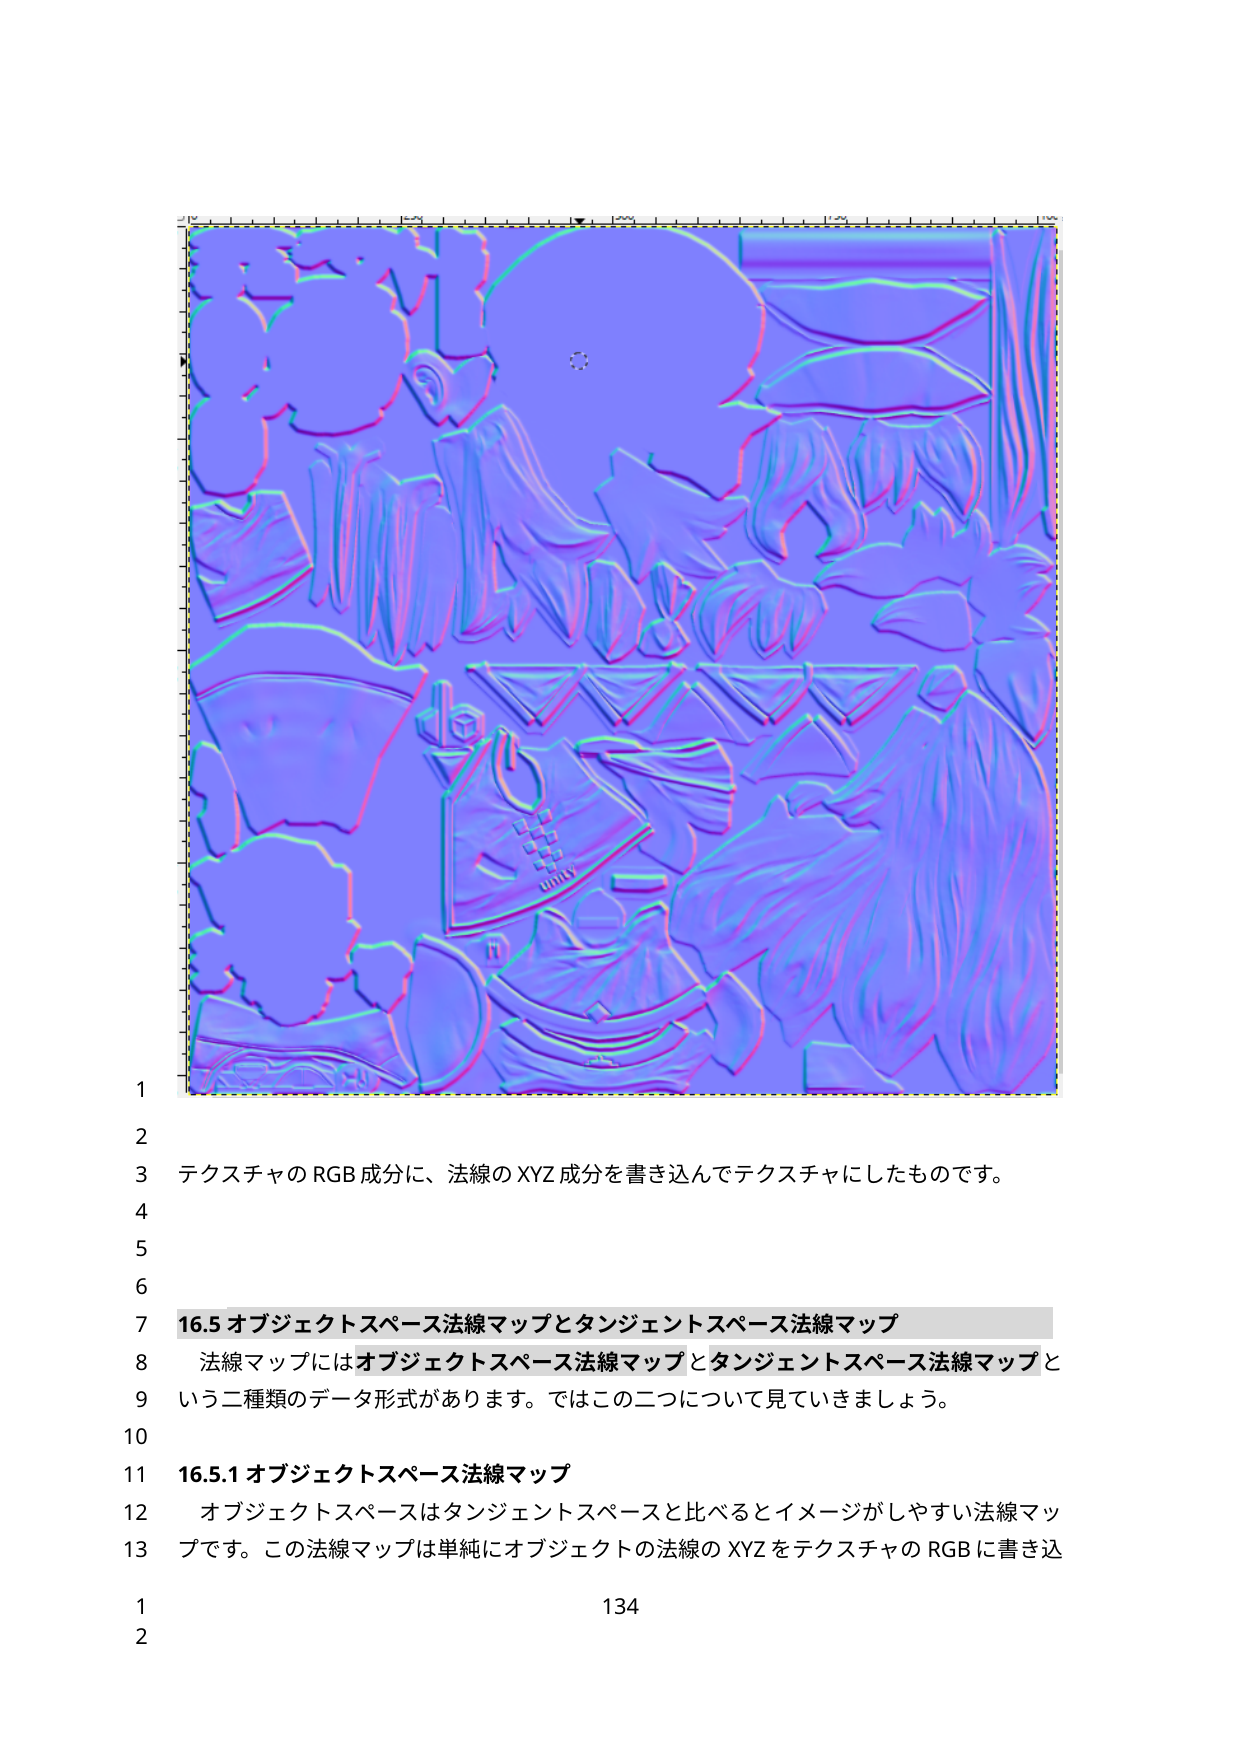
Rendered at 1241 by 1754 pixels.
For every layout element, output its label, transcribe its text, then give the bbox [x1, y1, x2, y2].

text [177, 1492, 1063, 1567]
text 16.5.1 オブジェクトスペース法線マップ [177, 1454, 1063, 1492]
picture [177, 216, 1063, 1098]
text 法線マップにはオブジェクトスペース法線マップとタンジェントスペース法線マップという二種類のデータ形式があります。ではこの二つについて見ていきましょう。 [177, 1342, 1063, 1417]
text テクスチャのRGB成分に、法線のXYZ成分を書き込んでテクスチャにしたものです。 [177, 1154, 1063, 1192]
text 16.5 オブジェクトスペース法線マップとタンジェントスペース法線マップ [177, 1304, 1063, 1342]
